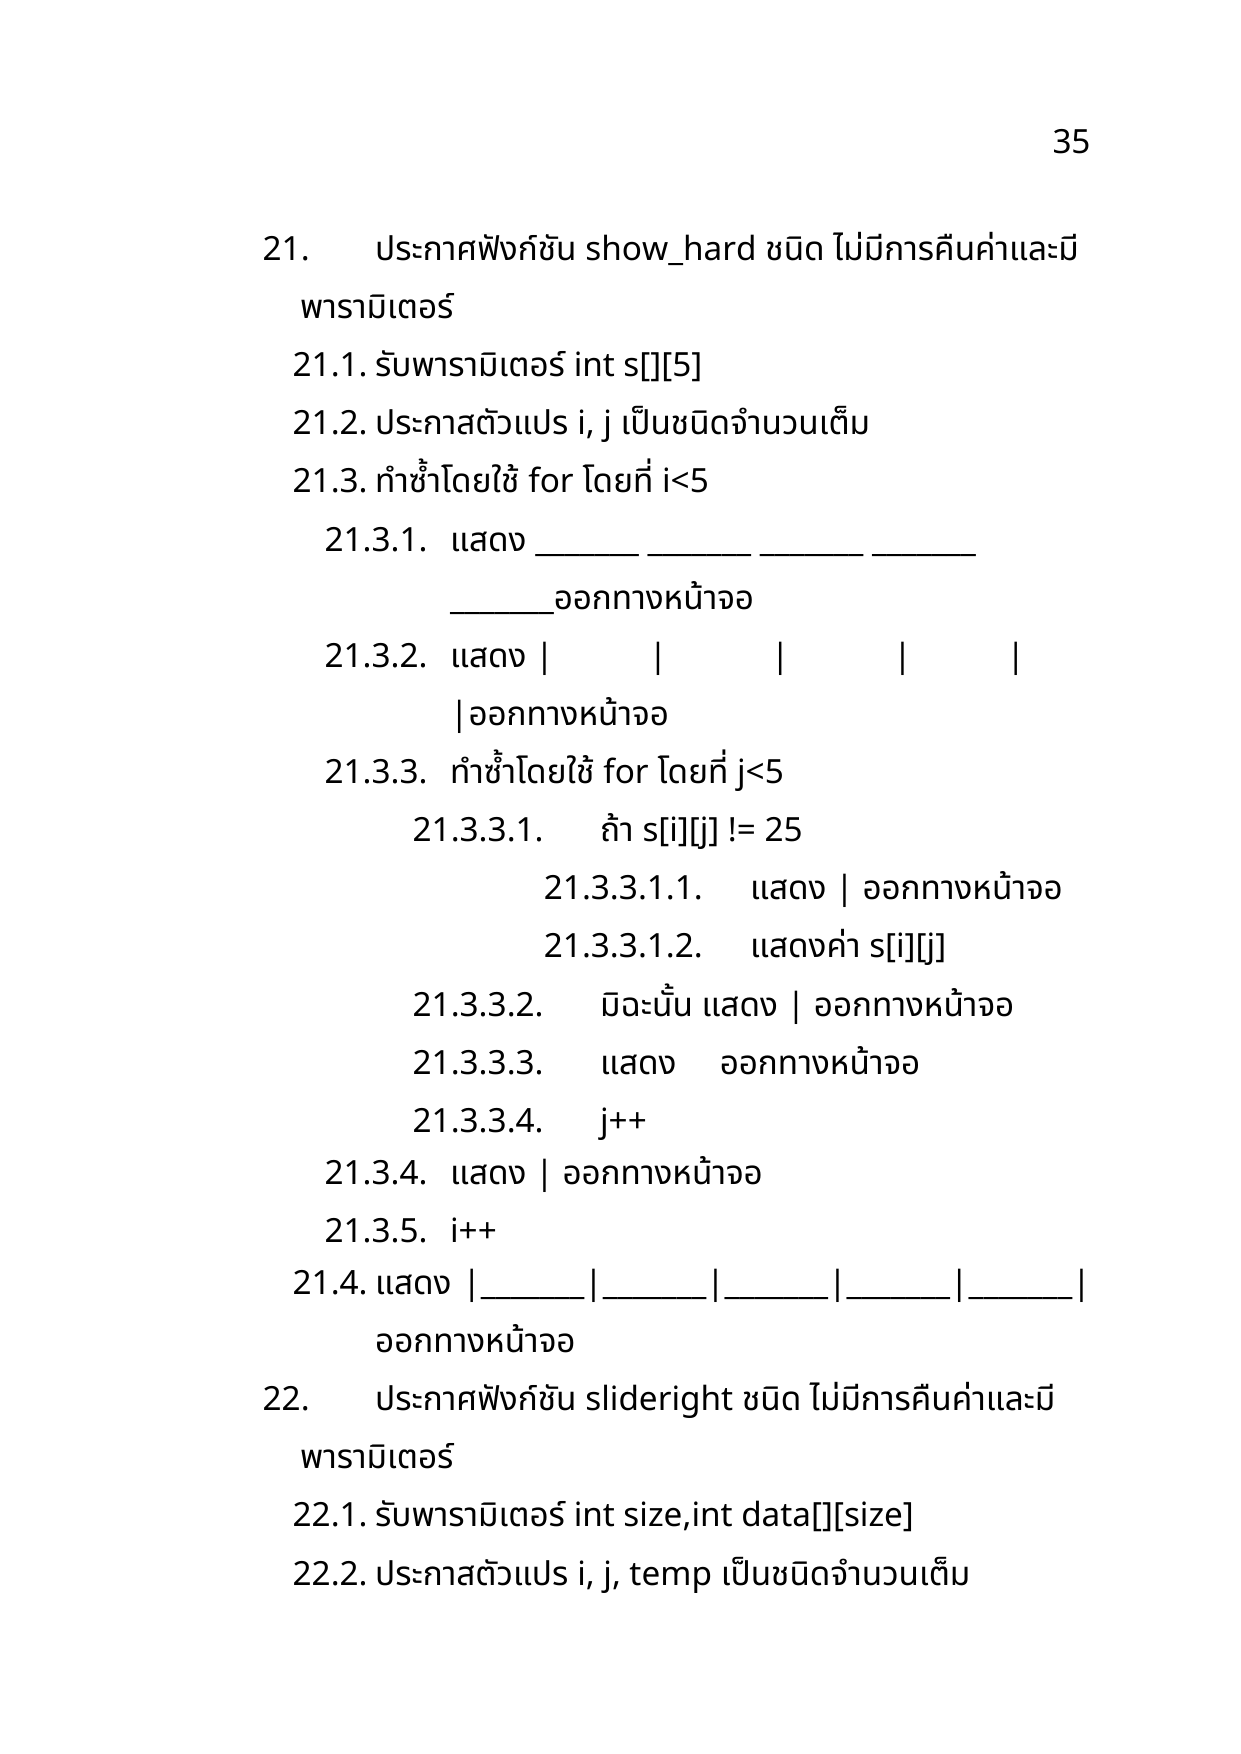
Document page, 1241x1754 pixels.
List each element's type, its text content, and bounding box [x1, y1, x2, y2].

list แสดง ออกทางหน้าจอ [285, 1038, 1090, 1089]
list ประกาสตัวแปร i, j, temp เป็นชนิดจำนวนเต็ม [292, 1549, 1090, 1600]
list รับพารามิเตอร์ int s[][5] [292, 341, 1090, 392]
list ประกาสตัวแปร i, j เป็นชนิดจำนวนเต็ม [292, 399, 1090, 450]
list j++ [285, 1097, 1090, 1142]
list ประกาศฟังก์ชัน show_hard ชนิด ไม่มีการคืนค่าและมีพารามิเตอร์ [262, 225, 1090, 333]
list แสดง |_______|_______|_______|_______|_______| ออกทางหน้าจอ [292, 1259, 1090, 1368]
list แสดง | ออกทางหน้าจอ [544, 864, 1090, 915]
list แสดง _______ _______ _______ _______ _______ออกทางหน้าจอ [427, 515, 1090, 624]
list รับพารามิเตอร์ int size,int data[][size] [292, 1491, 1090, 1542]
list i++ [427, 1207, 1090, 1252]
list มิฉะนั้น แสดง | ออกทางหน้าจอ [285, 980, 1090, 1031]
list แสดง | ออกทางหน้าจอ [427, 1149, 1090, 1199]
list ถ้า s[i][j] != 25 [285, 806, 1090, 857]
list ทำซ้ำโดยใช้ for โดยที่ i<5 [292, 457, 1090, 508]
list ประกาศฟังก์ชัน slideright ชนิด ไม่มีการคืนค่าและมีพารามิเตอร์ [262, 1375, 1090, 1484]
list แสดง | | | | | |ออกทางหน้าจอ [427, 632, 1090, 740]
list ทำซ้ำโดยใช้ for โดยที่ j<5 [427, 748, 1090, 798]
list แสดงค่า s[i][j] [544, 922, 1090, 973]
